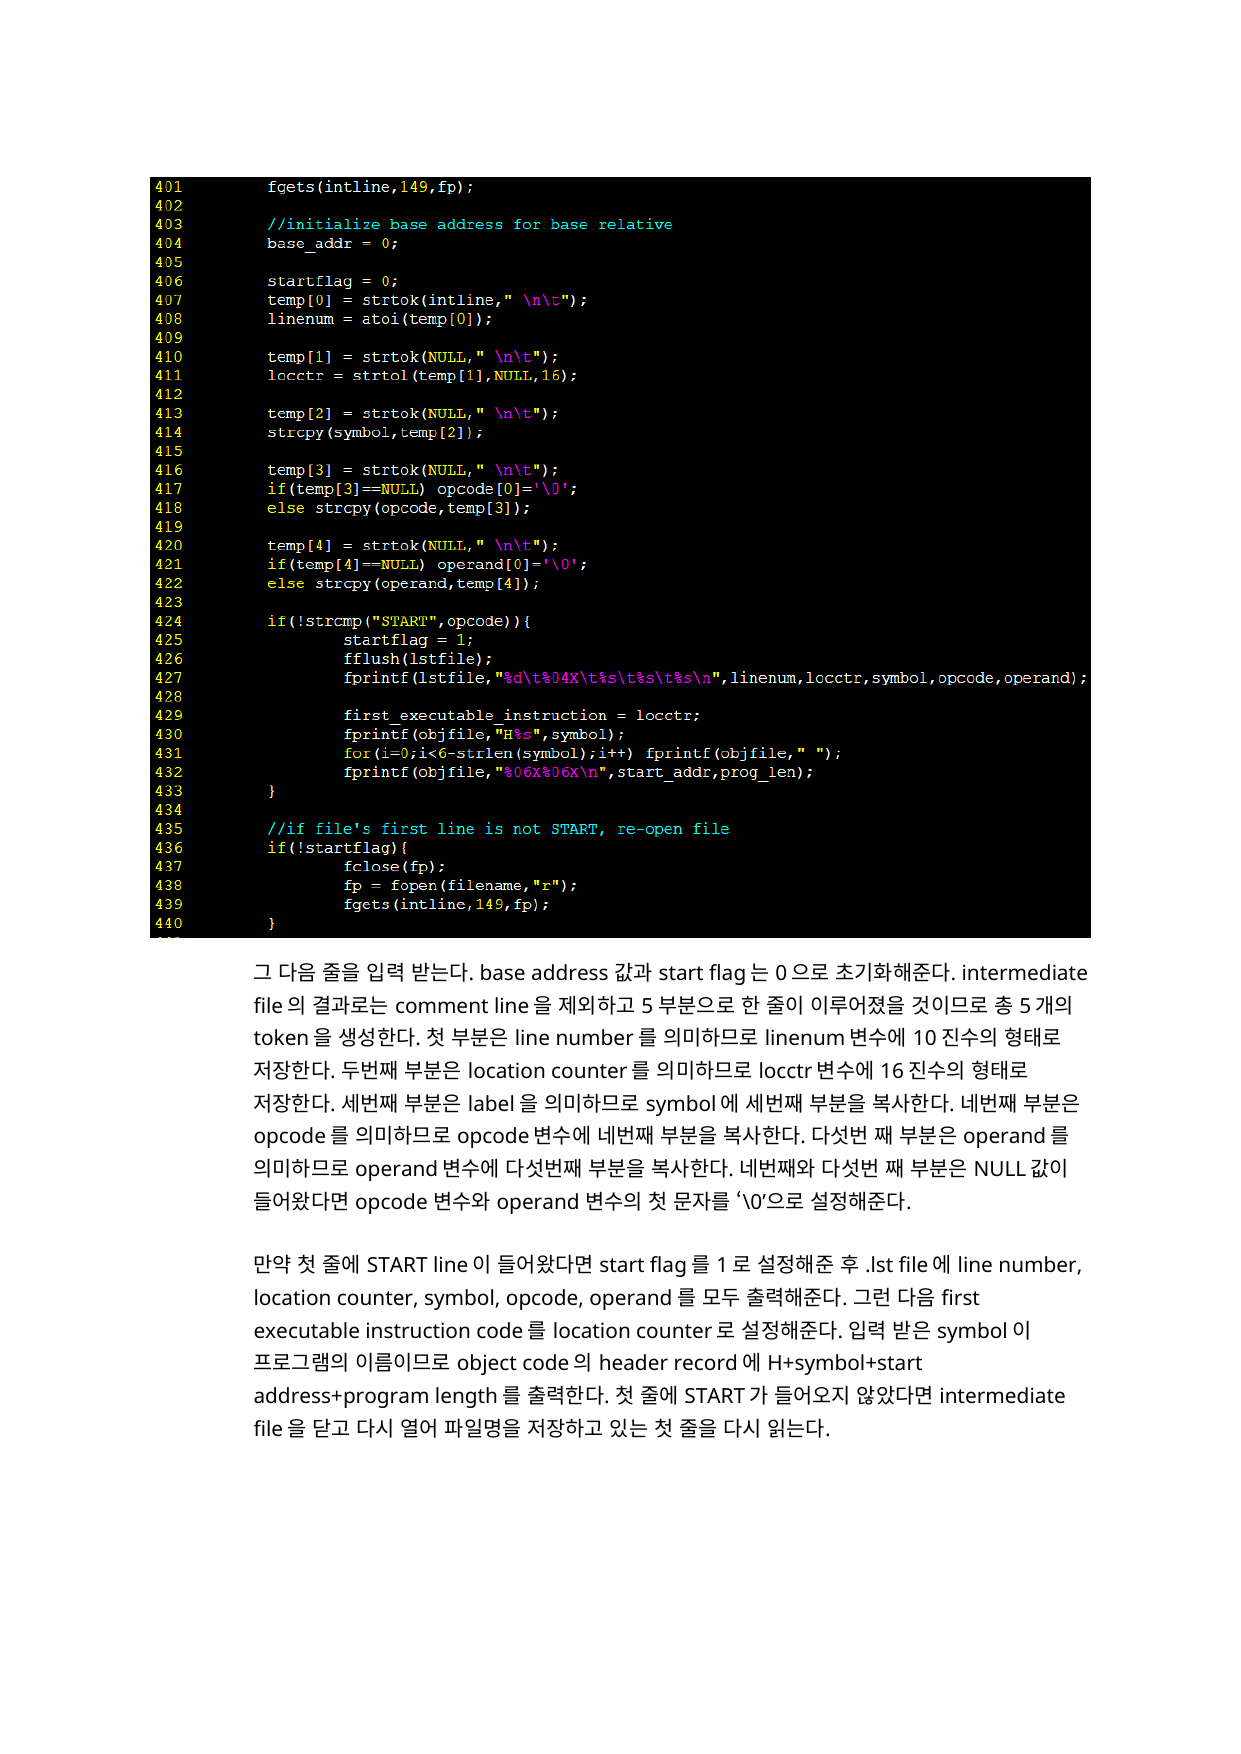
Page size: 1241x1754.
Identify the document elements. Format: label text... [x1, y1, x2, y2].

text 그 다음 줄을 입력 받는다. base address 값과 start flag는 0으로 초기화해준다. intermediate file의 결과로는 comment line을 제외하고 5 부분으로 한 줄이 이루어졌을 것이므로 총 5개의 token을 생성한다. 첫 부분은 line number를 의미하므로 linenum변수에 10진수의 형태로 저장한다. 두번째 부분은 location counter를 의미하므로 locctr변수에 16진수의 형태로 저장한다. 세번째 부분은 label을 의미하므로 symbol에 세번째 부분을 복사한다. 네번째 부분은 opcode를 의미하므로 opcode변수에 네번째 부분을 복사한다. 다섯번 째 부분은 operand를 의미하므로 operand변수에 다섯번째 부분을 복사한다. 네번째와 다섯번 째 부분은 NULL값이 들어왔다면 opcode 변수와 operand 변수의 첫 문자를 ‘\0’으로 설정해준다. [253, 956, 1090, 1216]
text 만약 첫 줄에 START line이 들어왔다면 start flag를 1로 설정해준 후 .lst file에 line number, location counter, symbol, opcode, operand를 모두 출력해준다. 그런 다음 first executable instruction code를 location counter로 설정해준다. 입력 받은 symbol이 프로그램의 이름이므로 object code의 header record에 H+symbol+start address+program length를 출력한다. 첫 줄에 START가 들어오지 않았다면 intermediate file을 닫고 다시 열어 파일명을 저장하고 있는 첫 줄을 다시 읽는다. [253, 1248, 1090, 1442]
picture [150, 177, 1091, 938]
